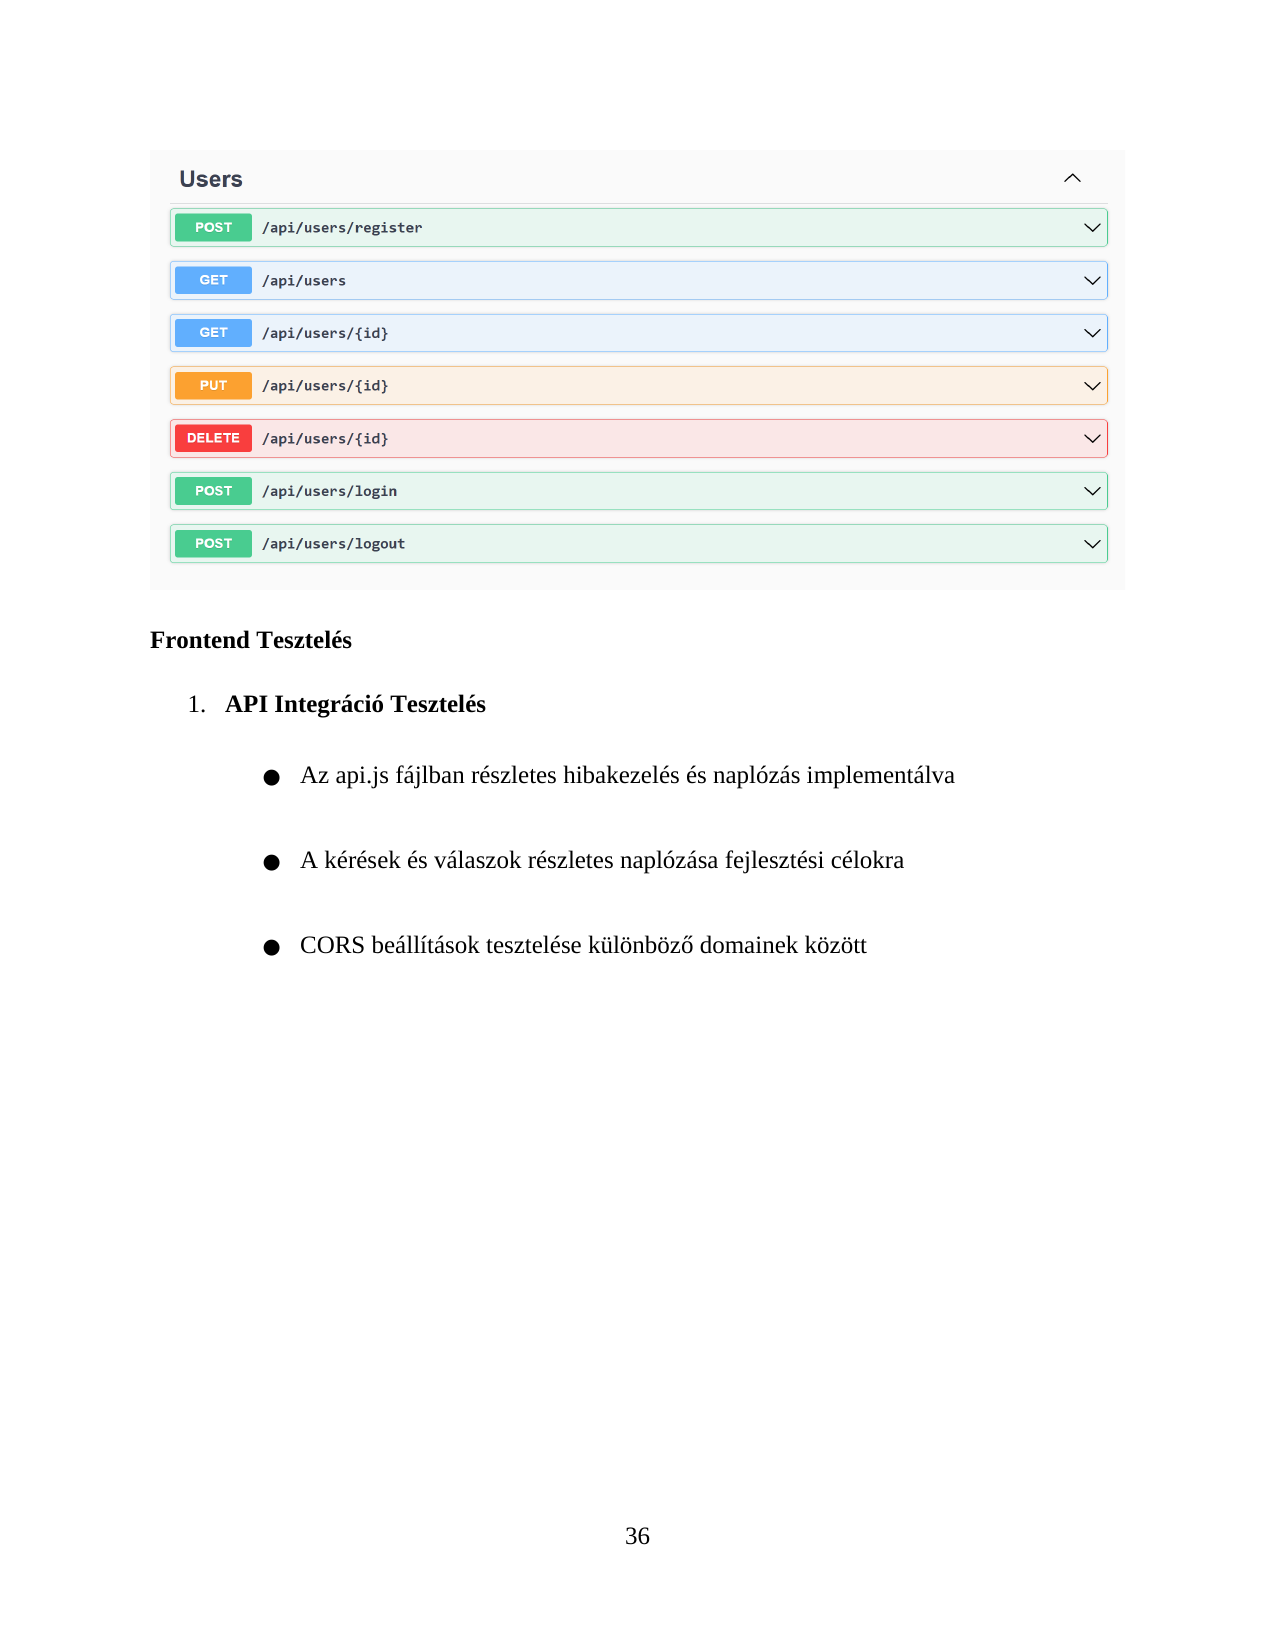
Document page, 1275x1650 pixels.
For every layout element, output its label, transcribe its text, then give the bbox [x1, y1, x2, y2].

list API Integráció Tesztelés [187, 689, 1125, 718]
text Frontend Tesztelés [150, 625, 1125, 654]
list A kérések és válaszok részletes naplózása fejlesztési célokra [262, 838, 1125, 881]
list CORS beállítások tesztelése különböző domainek között [262, 923, 1125, 965]
list Az api.js fájlban részletes hibakezelés és naplózás implementálva [262, 753, 1125, 796]
picture [150, 150, 1125, 590]
